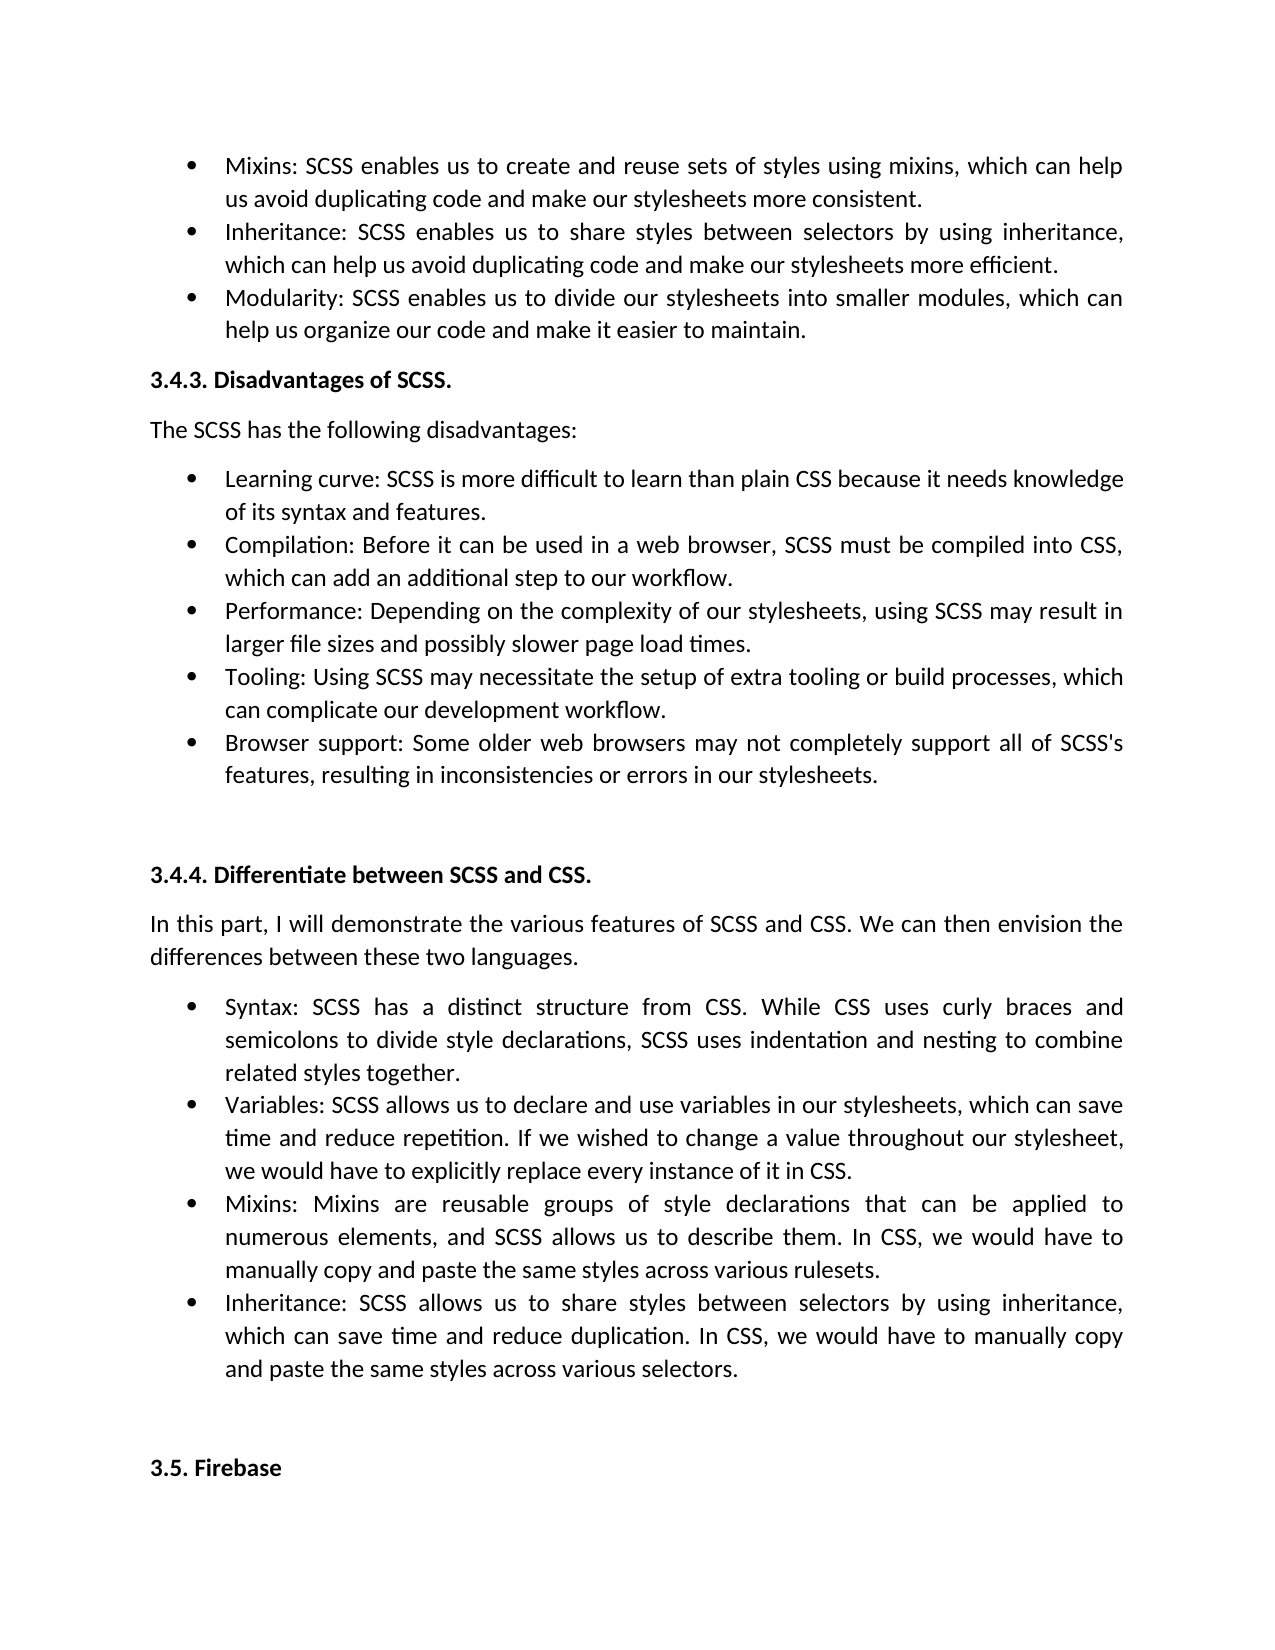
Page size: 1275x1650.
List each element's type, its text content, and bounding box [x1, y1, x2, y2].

list Inheritance: SCSS enables us to share styles between selectors by using inheritance, which can help us avoid duplicating code and make our stylesheets more efficient. [187, 216, 1125, 279]
list Mixins: Mixins are reusable groups of style declarations that can be applied to numerous elements, and SCSS allows us to describe them. In CSS, we would have to manually copy and paste the same styles across various rulesets. [187, 1188, 1125, 1285]
list Variables: SCSS allows us to declare and use variables in our stylesheets, which can save time and reduce repetition. If we wished to change a value throughout our stylesheet, we would have to explicitly replace every instance of it in CSS. [187, 1089, 1125, 1186]
list Syntax: SCSS has a distinct structure from CSS. While CSS uses curly braces and semicolons to divide style declarations, SCSS uses indentation and nesting to combine related styles together. [187, 991, 1125, 1087]
list Modularity: SCSS enables us to divide our stylesheets into smaller modules, which can help us organize our code and make it easier to maintain. [187, 282, 1125, 345]
text 3.4.3. Disadvantages of SCSS. [150, 364, 1125, 395]
text The SCSS has the following disadvantages: [150, 414, 1125, 444]
list Learning curve: SCSS is more difficult to learn than plain CSS because it needs knowledge of its syntax and features. [187, 463, 1125, 527]
text 3.5. Firebase [150, 1452, 1125, 1483]
list Performance: Depending on the complexity of our stylesheets, using SCSS may result in larger file sizes and possibly slower page load times. [187, 595, 1125, 658]
text In this part, I will demonstrate the various features of SCSS and CSS. We can then envision the differences between these two languages. [150, 908, 1125, 972]
list Browser support: Some older web browsers may not completely support all of SCSS's features, resulting in inconsistencies or errors in our stylesheets. [187, 727, 1125, 790]
list Mixins: SCSS enables us to create and reuse sets of styles using mixins, which can help us avoid duplicating code and make our stylesheets more consistent. [187, 150, 1125, 213]
list Tooling: Using SCSS may necessitate the setup of extra tooling or build processes, which can complicate our development workflow. [187, 661, 1125, 724]
list Inheritance: SCSS allows us to share styles between selectors by using inheritance, which can save time and reduce duplication. In CSS, we would have to manually copy and paste the same styles across various selectors. [187, 1287, 1125, 1383]
list Compilation: Before it can be used in a web browser, SCSS must be compiled into CSS, which can add an additional step to our workflow. [187, 529, 1125, 593]
text 3.4.4. Differentiate between SCSS and CSS. [150, 859, 1125, 889]
